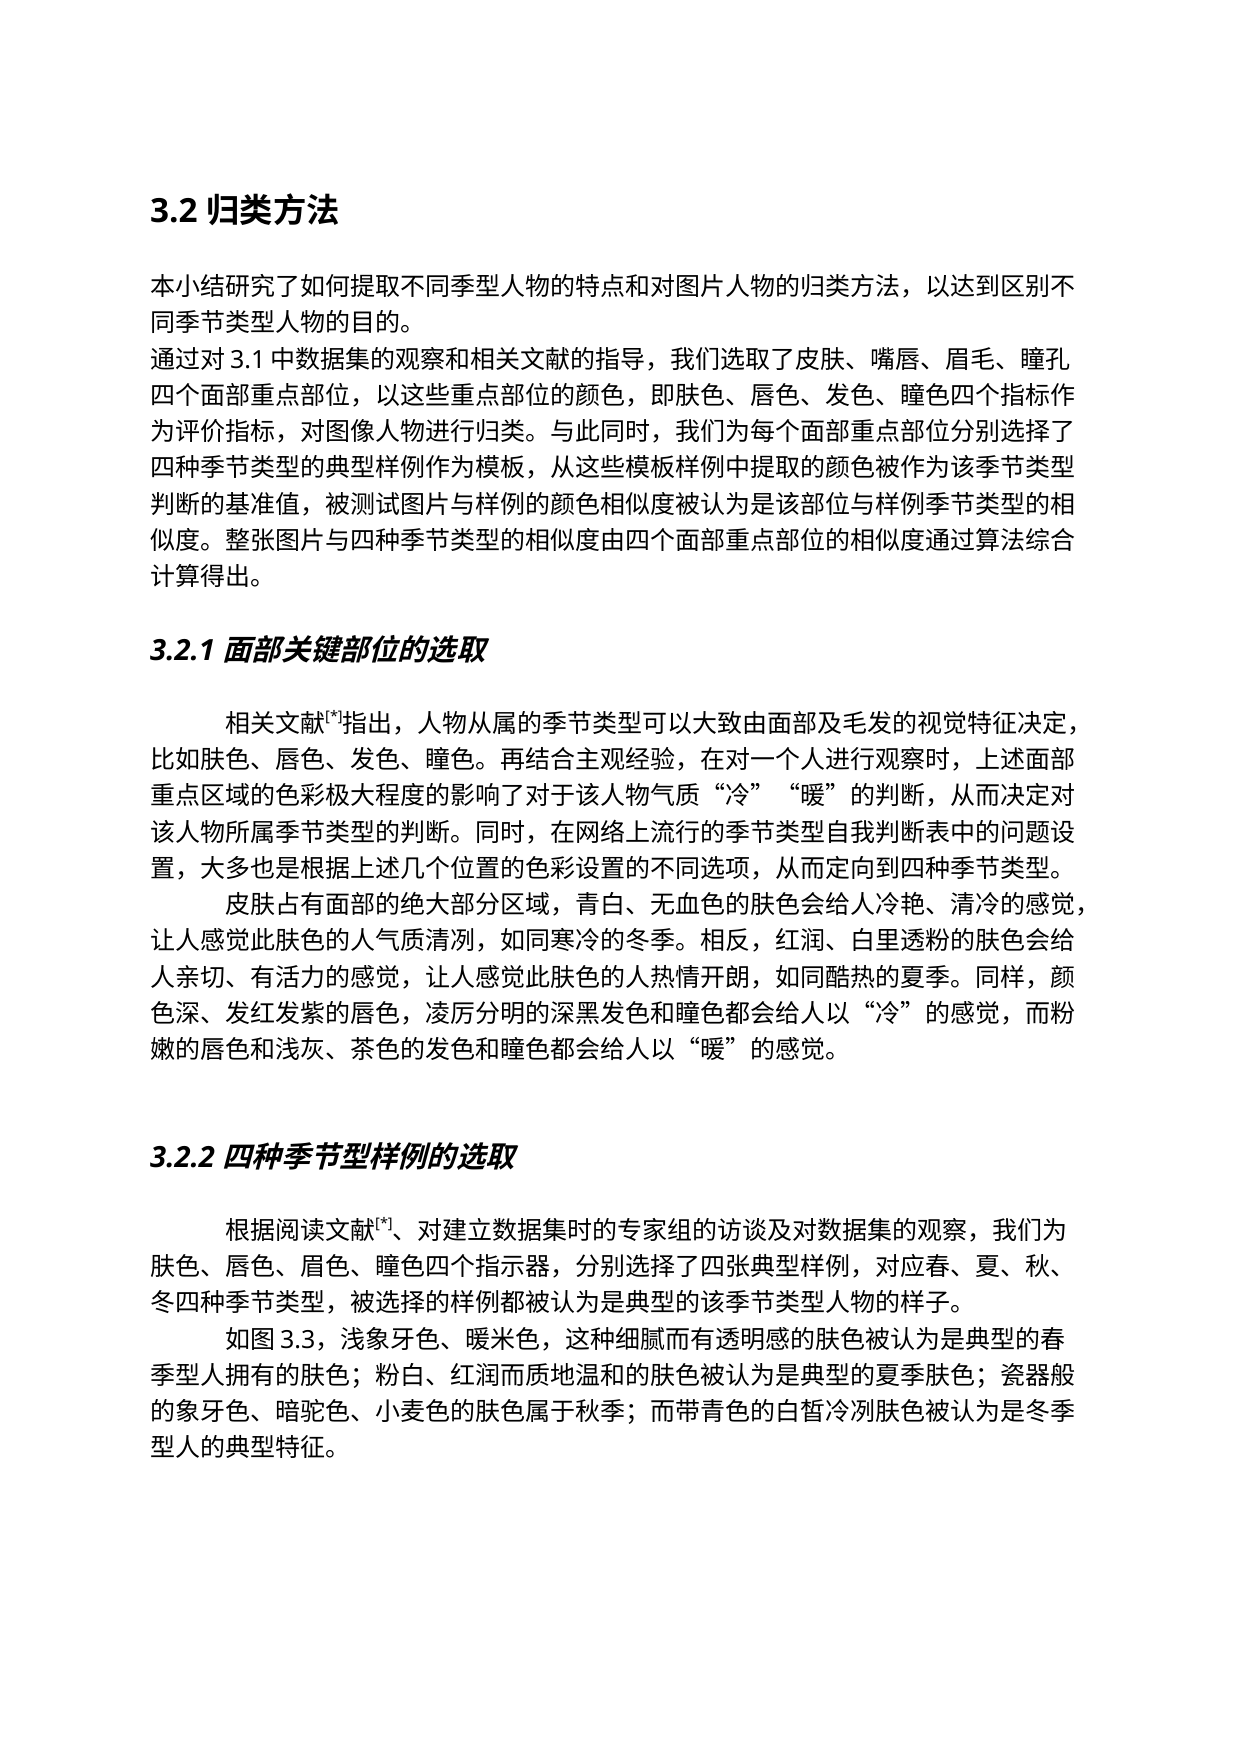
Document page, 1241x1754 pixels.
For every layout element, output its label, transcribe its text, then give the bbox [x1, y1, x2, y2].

text 3.2.2 四种季节型样例的选取 [150, 1134, 1090, 1176]
text 通过对3.1中数据集的观察和相关文献的指导，我们选取了皮肤、嘴唇、眉毛、瞳孔四个面部重点部位，以这些重点部位的颜色，即肤色、唇色、发色、瞳色四个指标作为评价指标，对图像人物进行归类。与此同时，我们为每个面部重点部位分别选择了四种季节类型的典型样例作为模板，从这些模板样例中提取的颜色被作为该季节类型判断的基准值，被测试图片与样例的颜色相似度被认为是该部位与样例季节类型的相似度。整张图片与四种季节类型的相似度由四个面部重点部位的相似度通过算法综合计算得出。 [150, 339, 1090, 593]
text 根据阅读文献[*]、对建立数据集时的专家组的访谈及对数据集的观察，我们为肤色、唇色、眉色、瞳色四个指示器，分别选择了四张典型样例，对应春、夏、秋、冬四种季节类型，被选择的样例都被认为是典型的该季节类型人物的样子。 [150, 1210, 1090, 1319]
text 相关文献[*]指出，人物从属的季节类型可以大致由面部及毛发的视觉特征决定，比如肤色、唇色、发色、瞳色。再结合主观经验，在对一个人进行观察时，上述面部重点区域的色彩极大程度的影响了对于该人物气质“冷”“暖”的判断，从而决定对该人物所属季节类型的判断。同时，在网络上流行的季节类型自我判断表中的问题设置，大多也是根据上述几个位置的色彩设置的不同选项，从而定向到四种季节类型。 [150, 703, 1090, 884]
text 3.2.1 面部关键部位的选取 [150, 627, 1090, 669]
text 皮肤占有面部的绝大部分区域，青白、无血色的肤色会给人冷艳、清冷的感觉，让人感觉此肤色的人气质清冽，如同寒冷的冬季。相反，红润、白里透粉的肤色会给人亲切、有活力的感觉，让人感觉此肤色的人热情开朗，如同酷热的夏季。同样，颜色深、发红发紫的唇色，凌厉分明的深黑发色和瞳色都会给人以“冷”的感觉，而粉嫩的唇色和浅灰、茶色的发色和瞳色都会给人以“暖”的感觉。 [150, 884, 1090, 1066]
text 如图3.3，浅象牙色、暖米色，这种细腻而有透明感的肤色被认为是典型的春季型人拥有的肤色；粉白、红润而质地温和的肤色被认为是典型的夏季肤色；瓷器般的象牙色、暗驼色、小麦色的肤色属于秋季；而带青色的白皙冷冽肤色被认为是冬季型人的典型特征。 [150, 1319, 1090, 1464]
text 3.2 归类方法 [150, 184, 1090, 232]
text 本小结研究了如何提取不同季型人物的特点和对图片人物的归类方法，以达到区别不同季节类型人物的目的。 [150, 267, 1090, 339]
